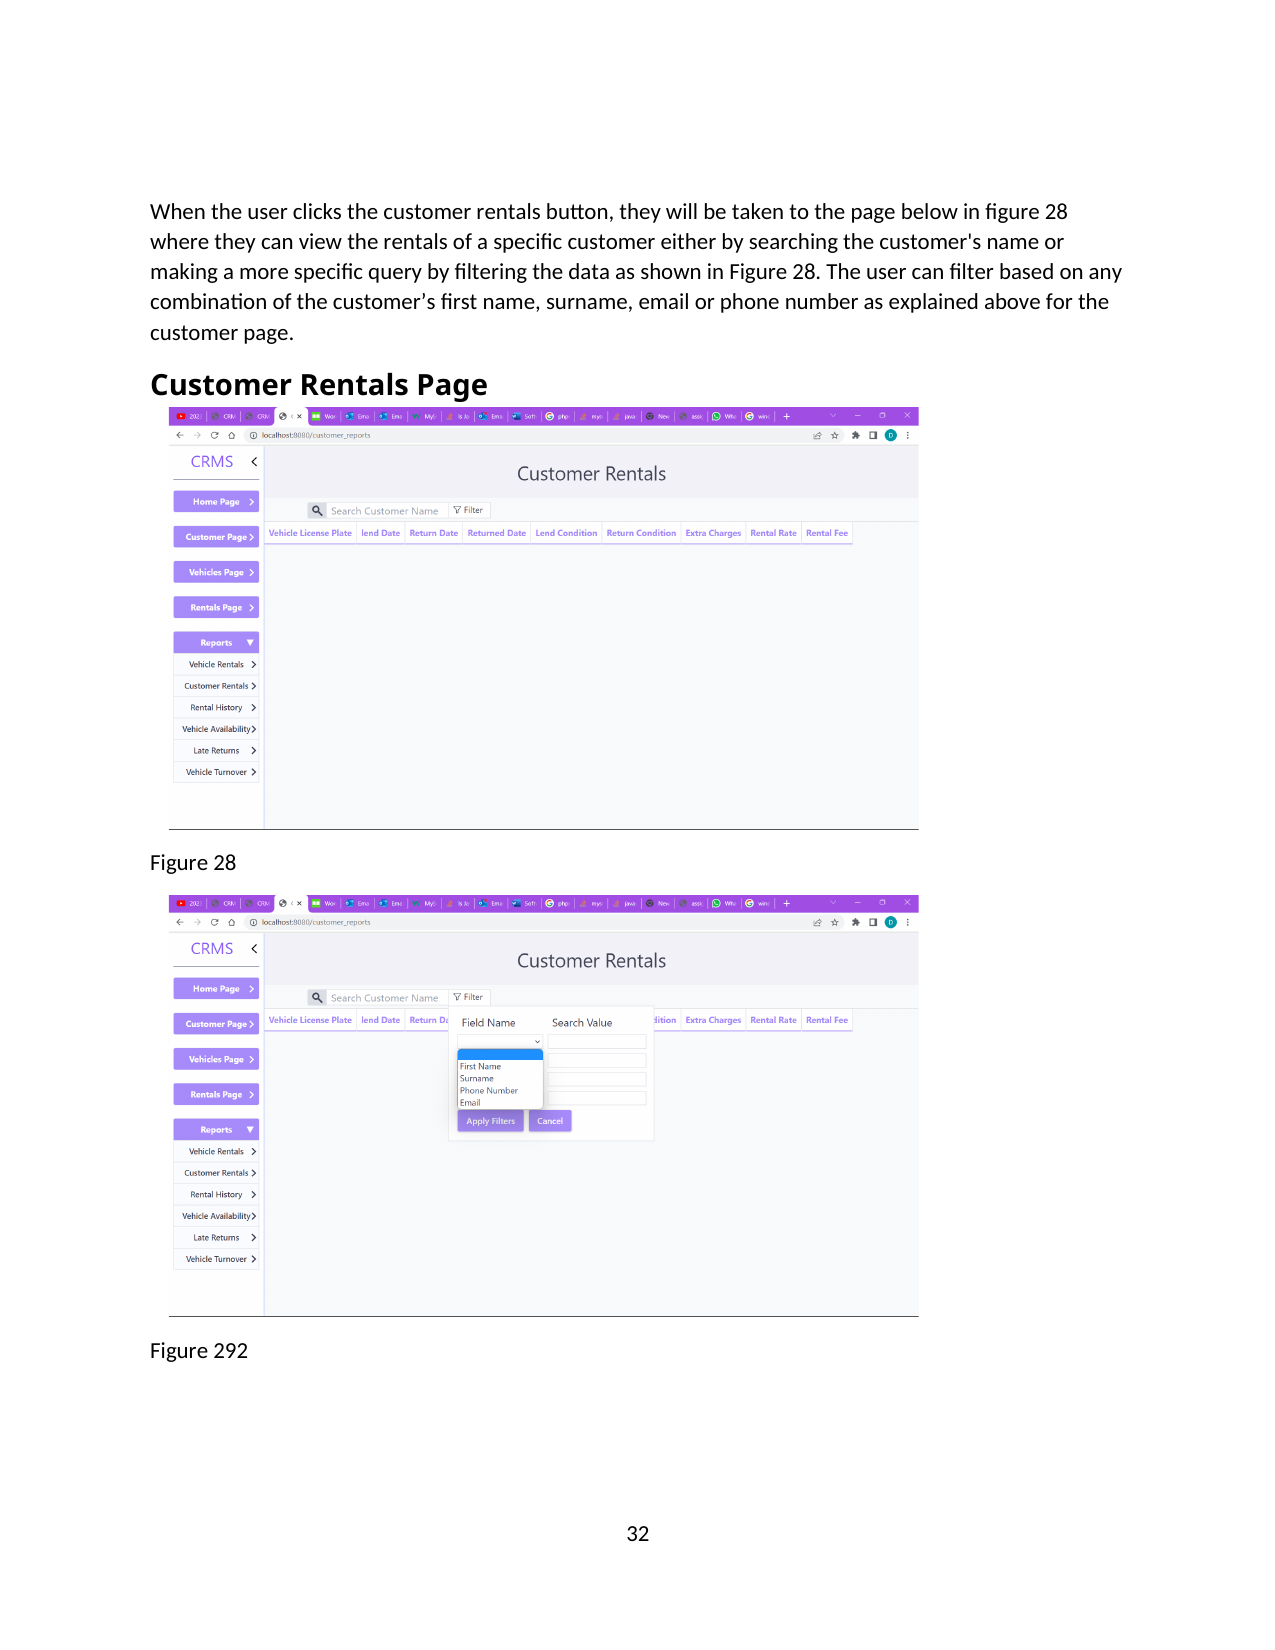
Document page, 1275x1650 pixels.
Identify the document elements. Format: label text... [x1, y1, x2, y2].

subtitle Customer Rentals Page [150, 364, 1125, 404]
text When the user clicks the customer rentals button, they will be taken to the page below in figure 28 where they can view the rentals of a specific customer either by searching the customer's name or making a more specific query by filtering the data as shown in Figure 28. The user can filter based on any combination of the customer’s first name, surname, email or phone number as explained above for the customer page. [150, 197, 1125, 346]
text Figure 292 [150, 1336, 1125, 1364]
text Figure 28 [150, 848, 1125, 876]
